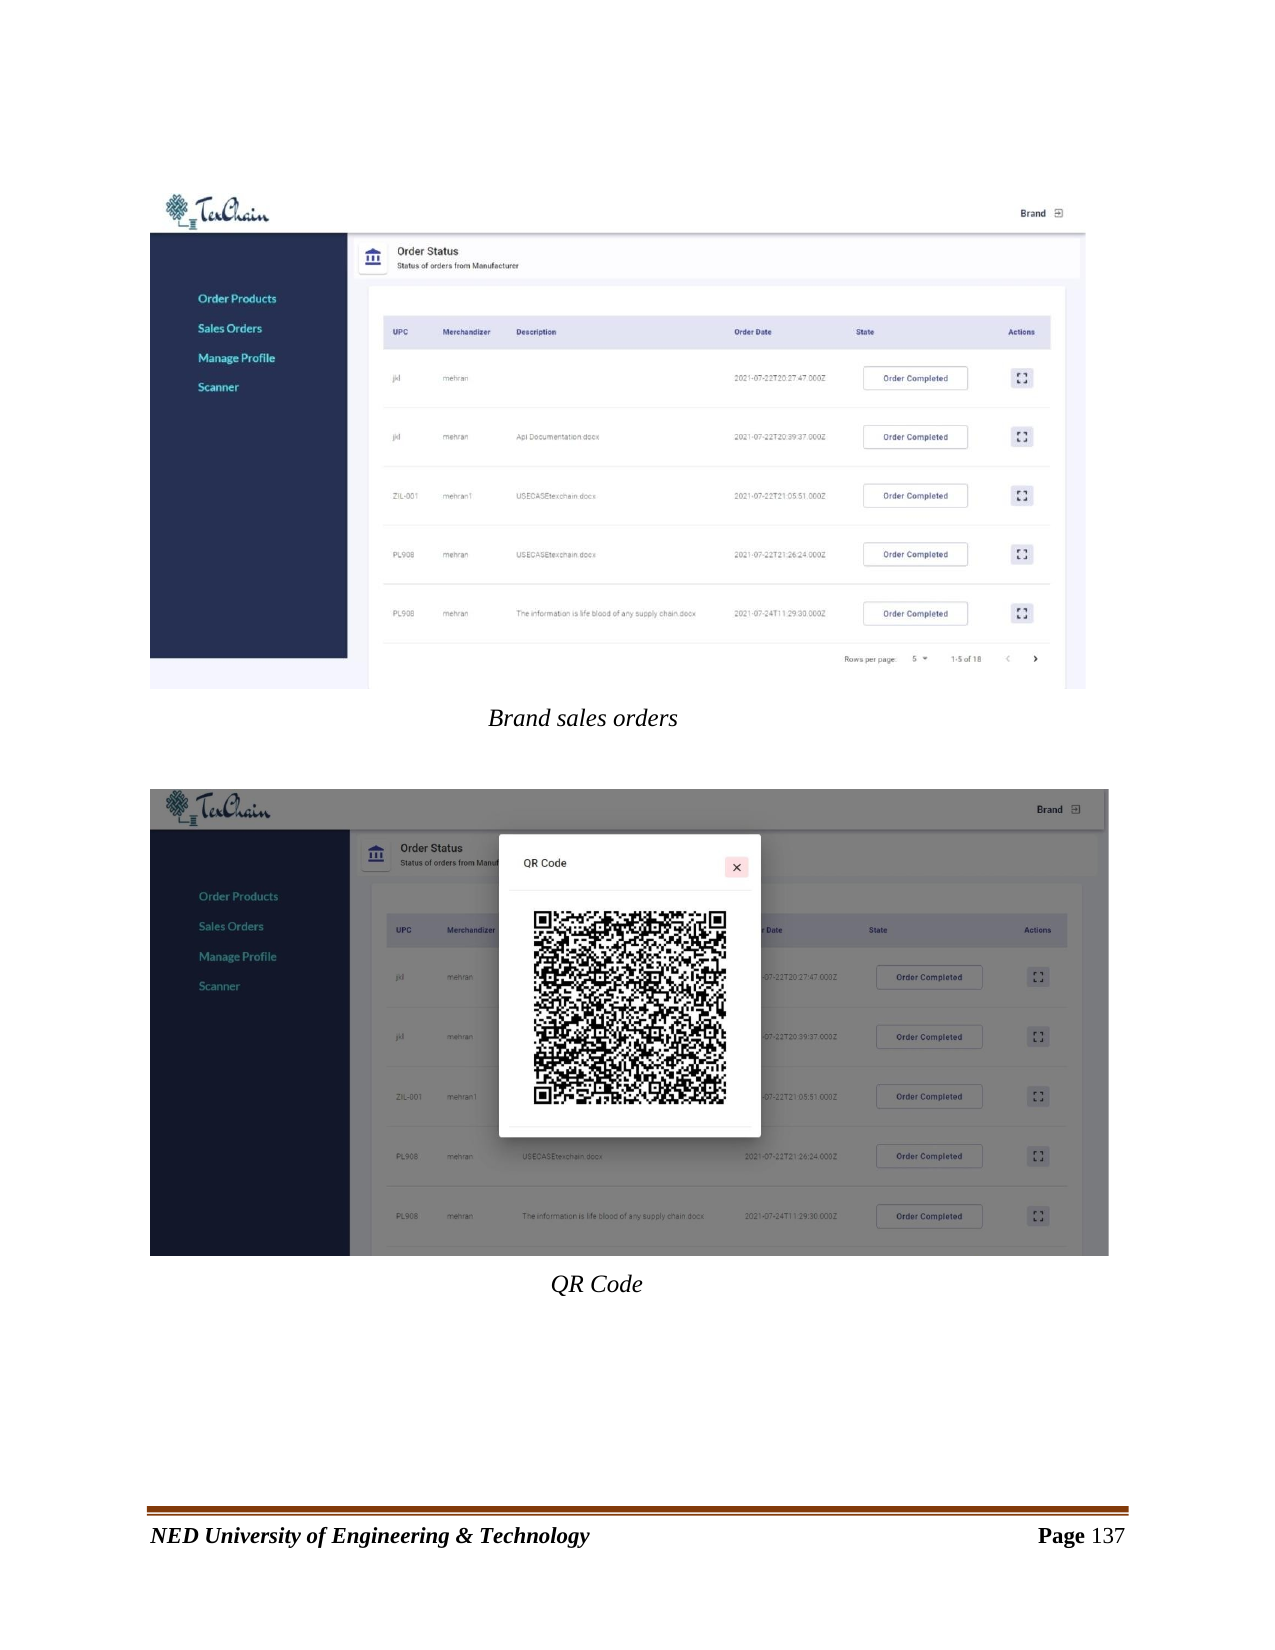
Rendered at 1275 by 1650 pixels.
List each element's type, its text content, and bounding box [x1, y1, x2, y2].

picture [150, 789, 1109, 1256]
text QR Code [173, 1256, 1020, 1298]
picture [150, 193, 1086, 689]
text Brand sales orders [146, 703, 1020, 732]
